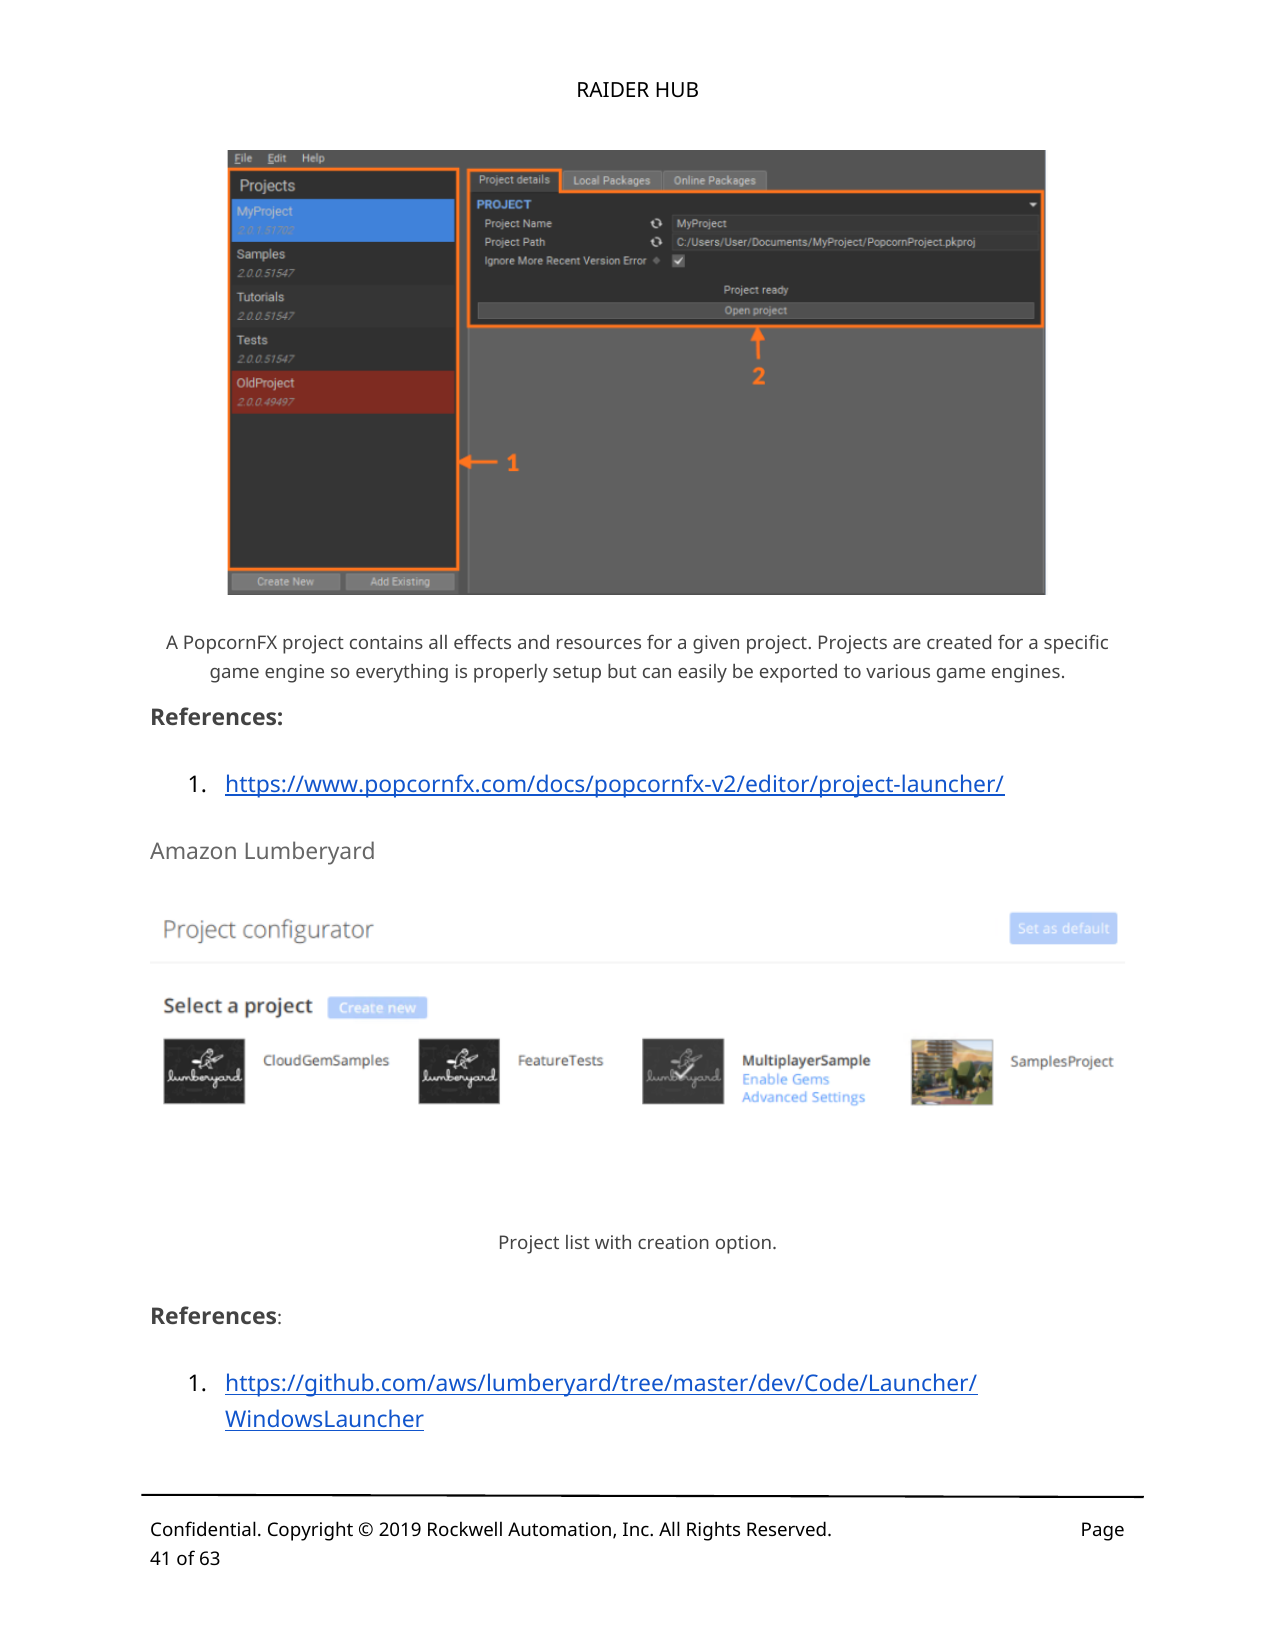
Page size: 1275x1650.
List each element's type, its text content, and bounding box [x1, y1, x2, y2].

picture [227, 150, 1048, 595]
list https://github.com/aws/lumberyard/tree/master/dev/Code/Launcher/WindowsLauncher [187, 1367, 1125, 1434]
text Project list with creation option. [150, 1229, 1125, 1254]
subtitle Amazon Lumberyard [150, 835, 1125, 866]
picture [150, 902, 1125, 1194]
list https://www.popcornfx.com/docs/popcornfx-v2/editor/project-launcher/ [187, 768, 1125, 799]
text A PopcornFX project contains all effects and resources for a given project. Projects are created for a specific game engine so everything is properly setup but can easily be exported to various game engines. [150, 629, 1125, 684]
text References: [150, 1300, 1125, 1331]
text References: [150, 701, 1125, 732]
